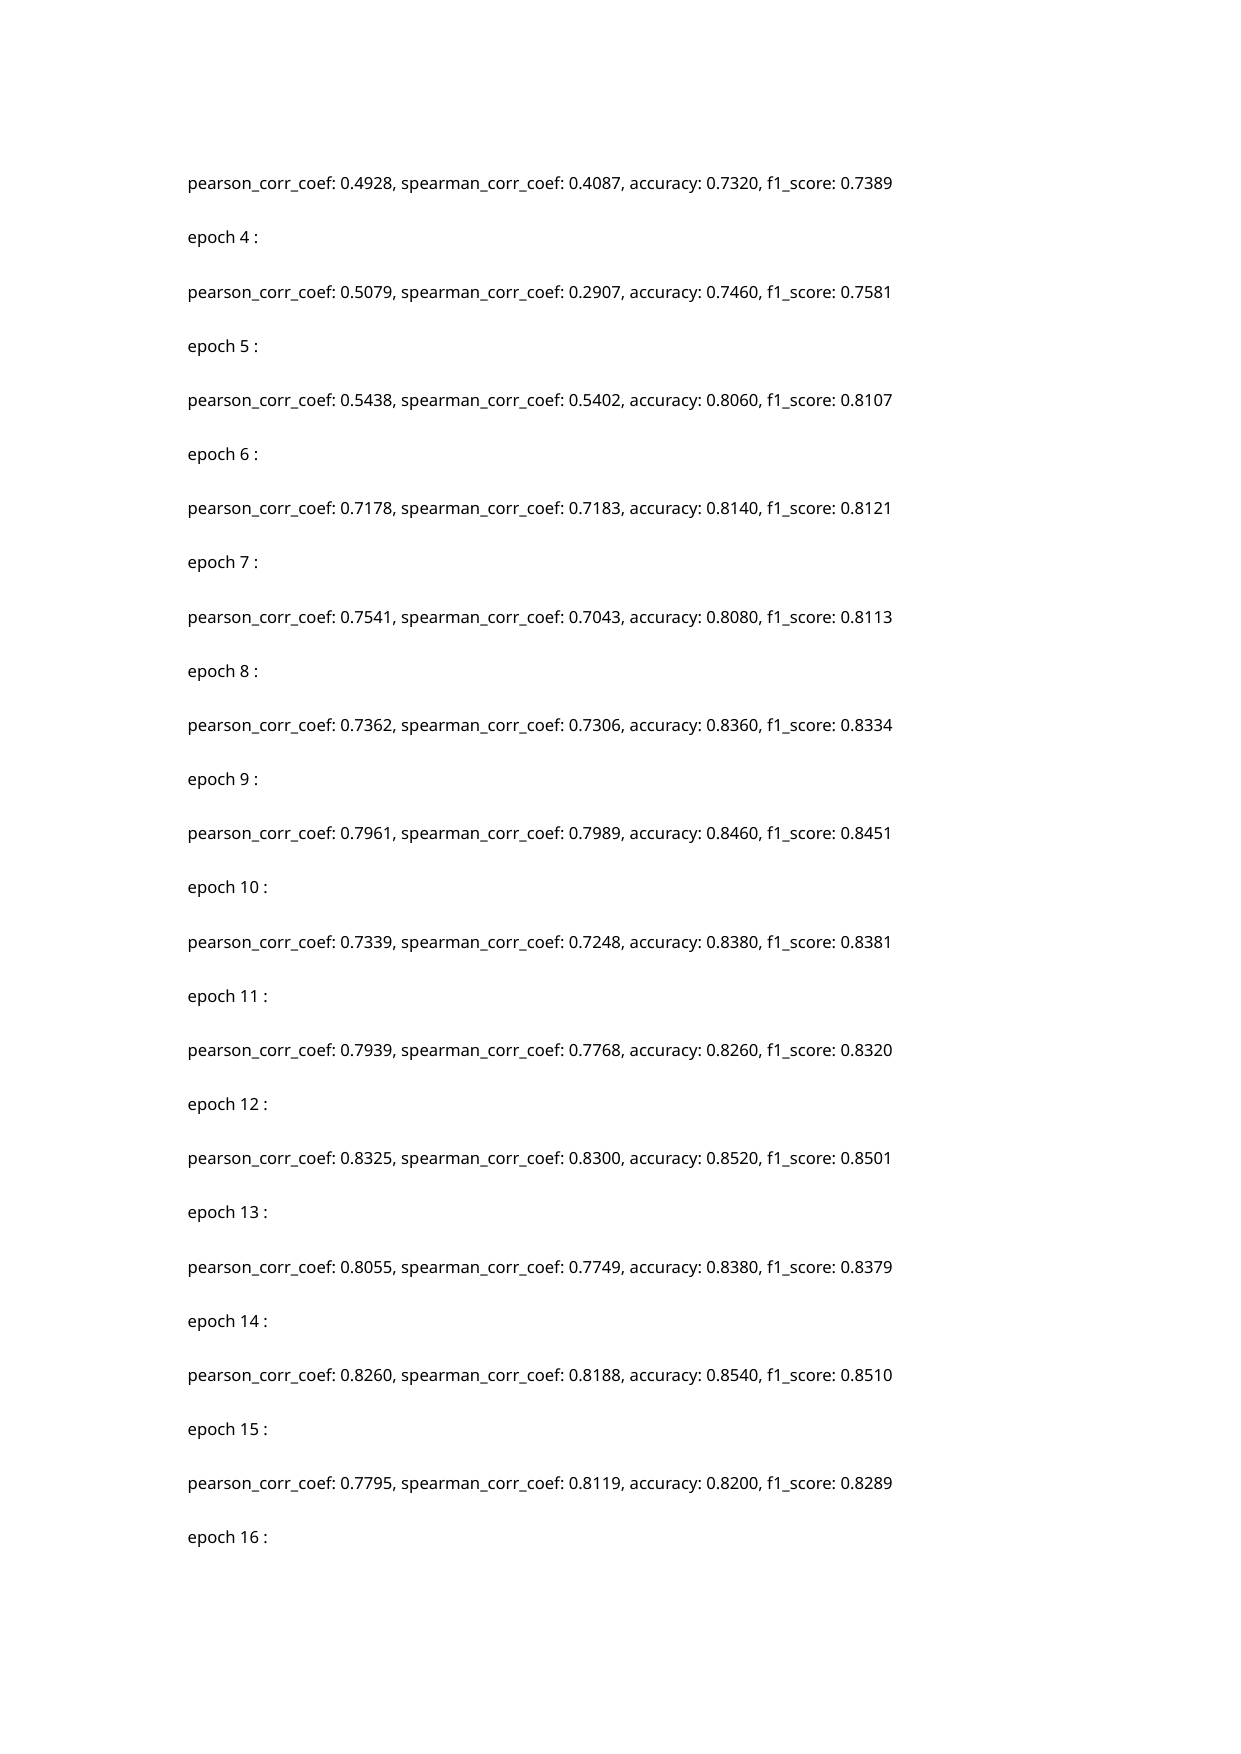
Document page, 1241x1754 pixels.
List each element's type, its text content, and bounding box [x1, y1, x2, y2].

text epoch 6 : [187, 435, 1053, 473]
text pearson_corr_coef: 0.7541, spearman_corr_coef: 0.7043, accuracy: 0.8080, f1_score: 0.8113 [187, 598, 1053, 635]
text pearson_corr_coef: 0.7339, spearman_corr_coef: 0.7248, accuracy: 0.8380, f1_score: 0.8381 [187, 923, 1053, 960]
text epoch 16 : [187, 1519, 1053, 1556]
text pearson_corr_coef: 0.7178, spearman_corr_coef: 0.7183, accuracy: 0.8140, f1_score: 0.8121 [187, 489, 1053, 527]
text pearson_corr_coef: 0.7362, spearman_corr_coef: 0.7306, accuracy: 0.8360, f1_score: 0.8334 [187, 706, 1053, 744]
text pearson_corr_coef: 0.8055, spearman_corr_coef: 0.7749, accuracy: 0.8380, f1_score: 0.8379 [187, 1248, 1053, 1285]
text epoch 13 : [187, 1194, 1053, 1231]
text epoch 7 : [187, 544, 1053, 581]
text epoch 11 : [187, 977, 1053, 1014]
text epoch 10 : [187, 869, 1053, 906]
text pearson_corr_coef: 0.7795, spearman_corr_coef: 0.8119, accuracy: 0.8200, f1_score: 0.8289 [187, 1464, 1053, 1502]
text epoch 15 : [187, 1410, 1053, 1448]
text pearson_corr_coef: 0.7961, spearman_corr_coef: 0.7989, accuracy: 0.8460, f1_score: 0.8451 [187, 814, 1053, 852]
text epoch 14 : [187, 1302, 1053, 1339]
text epoch 12 : [187, 1085, 1053, 1123]
text pearson_corr_coef: 0.5438, spearman_corr_coef: 0.5402, accuracy: 0.8060, f1_score: 0.8107 [187, 381, 1053, 419]
text epoch 9 : [187, 760, 1053, 798]
text pearson_corr_coef: 0.4928, spearman_corr_coef: 0.4087, accuracy: 0.7320, f1_score: 0.7389 [187, 164, 1053, 202]
text epoch 5 : [187, 327, 1053, 364]
text pearson_corr_coef: 0.5079, spearman_corr_coef: 0.2907, accuracy: 0.7460, f1_score: 0.7581 [187, 273, 1053, 310]
text epoch 8 : [187, 652, 1053, 689]
text pearson_corr_coef: 0.8325, spearman_corr_coef: 0.8300, accuracy: 0.8520, f1_score: 0.8501 [187, 1139, 1053, 1177]
text pearson_corr_coef: 0.7939, spearman_corr_coef: 0.7768, accuracy: 0.8260, f1_score: 0.8320 [187, 1031, 1053, 1069]
text epoch 4 : [187, 219, 1053, 256]
text pearson_corr_coef: 0.8260, spearman_corr_coef: 0.8188, accuracy: 0.8540, f1_score: 0.8510 [187, 1356, 1053, 1394]
